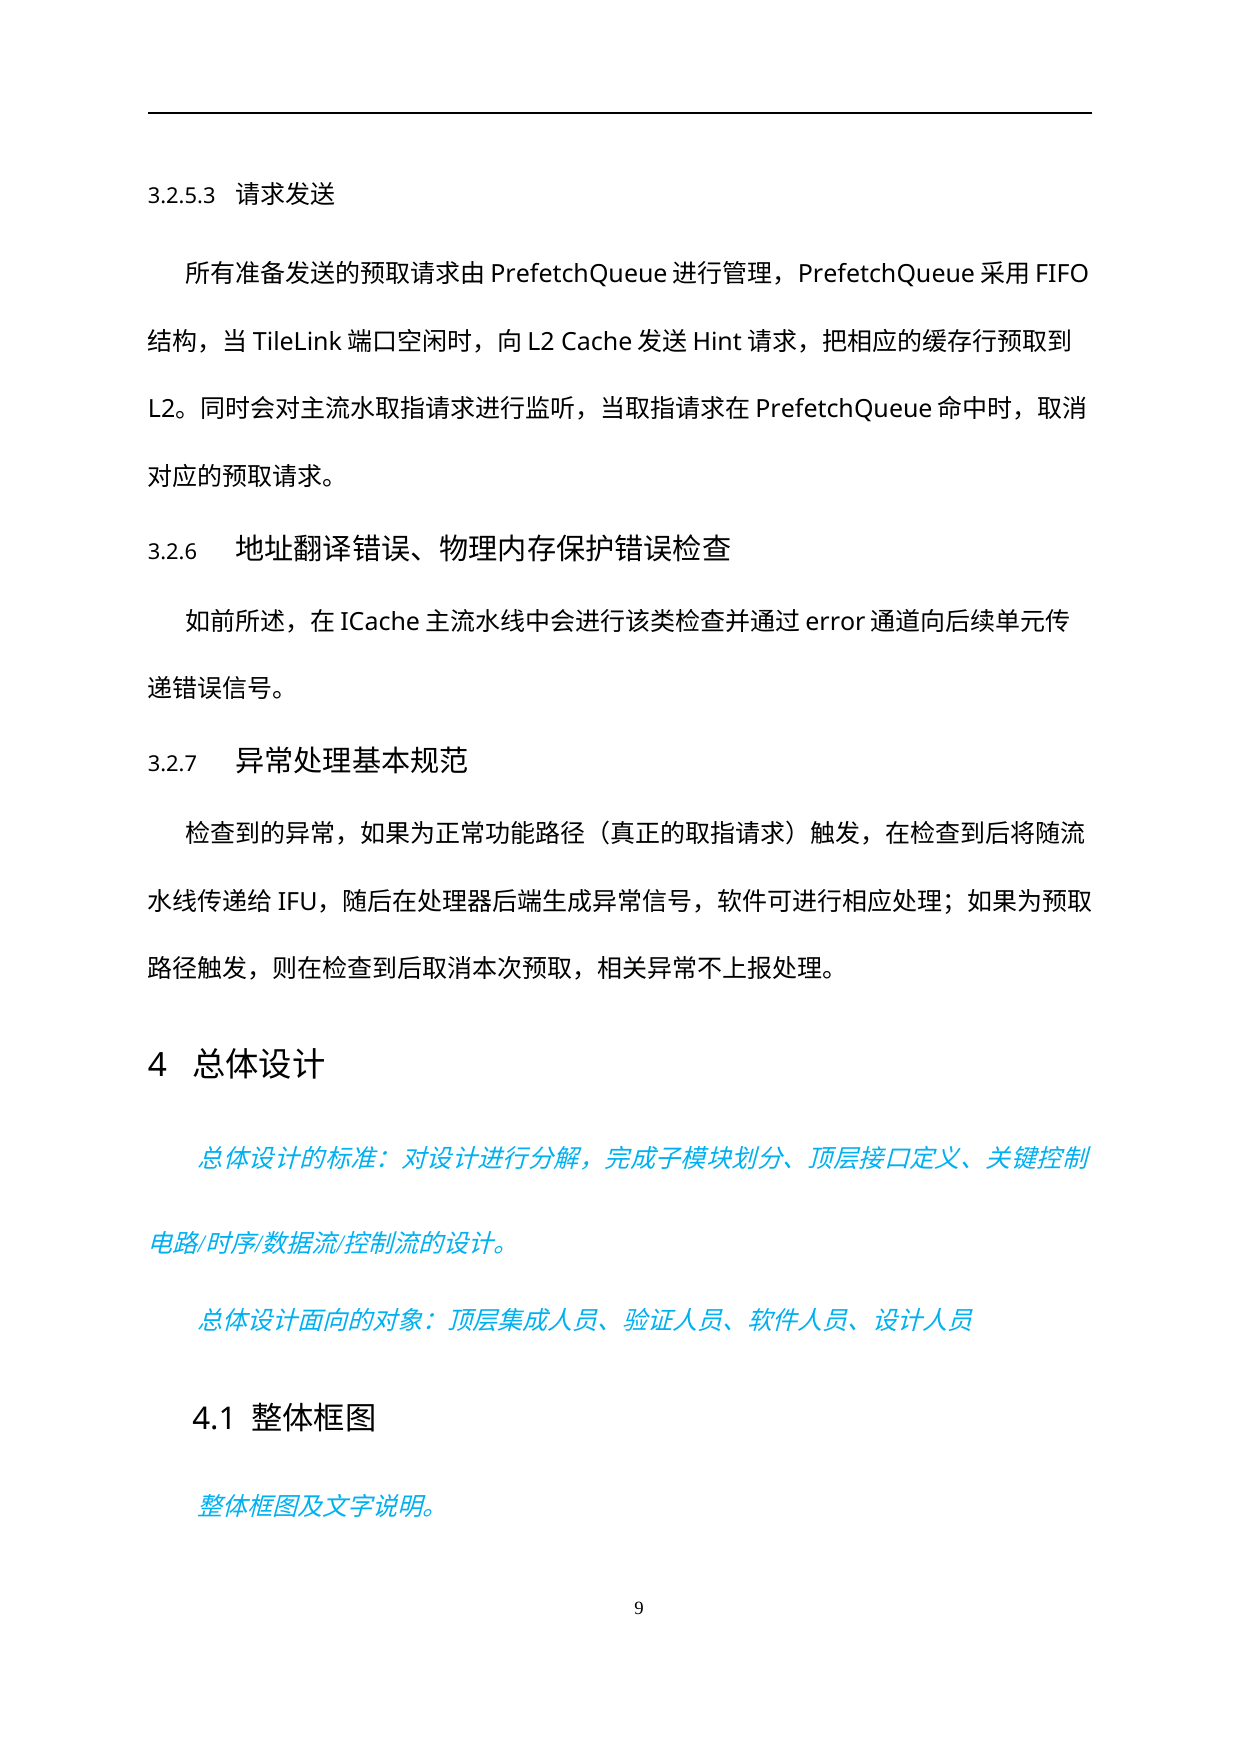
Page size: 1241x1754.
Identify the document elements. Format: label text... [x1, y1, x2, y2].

text 检查到的异常，如果为正常功能路径（真正的取指请求）触发，在检查到后将随流水线传递给IFU，随后在处理器后端生成异常信号，软件可进行相应处理；如果为预取路径触发，则在检查到后取消本次预取，相关异常不上报处理。 [148, 797, 1092, 1001]
text 整体框图 [192, 1382, 1092, 1450]
text 整体框图及文字说明。 [148, 1470, 1092, 1538]
text 请求发送 [148, 159, 1092, 227]
text 总体设计的标准：对设计进行分解，完成子模块划分、顶层接口定义、关键控制电路/时序/数据流/控制流的设计。 [148, 1123, 1092, 1276]
text 如前所述，在ICache主流水线中会进行该类检查并通过error通道向后续单元传递错误信号。 [148, 585, 1092, 721]
text 地址翻译错误、物理内存保护错误检查 [148, 526, 1092, 568]
text 总体设计面向的对象：顶层集成人员、验证人员、软件人员、设计人员 [148, 1285, 1092, 1353]
picture [334, 1243, 340, 1250]
text 异常处理基本规范 [148, 738, 1092, 780]
text 总体设计 [148, 1028, 1092, 1096]
text 所有准备发送的预取请求由PrefetchQueue进行管理，PrefetchQueue采用FIFO结构，当TileLink端口空闲时，向L2 Cache发送Hint请求，把相应的缓存行预取到L2。同时会对主流水取指请求进行监听，当取指请求在PrefetchQueue命中时，取消对应的预取请求。 [148, 237, 1092, 509]
